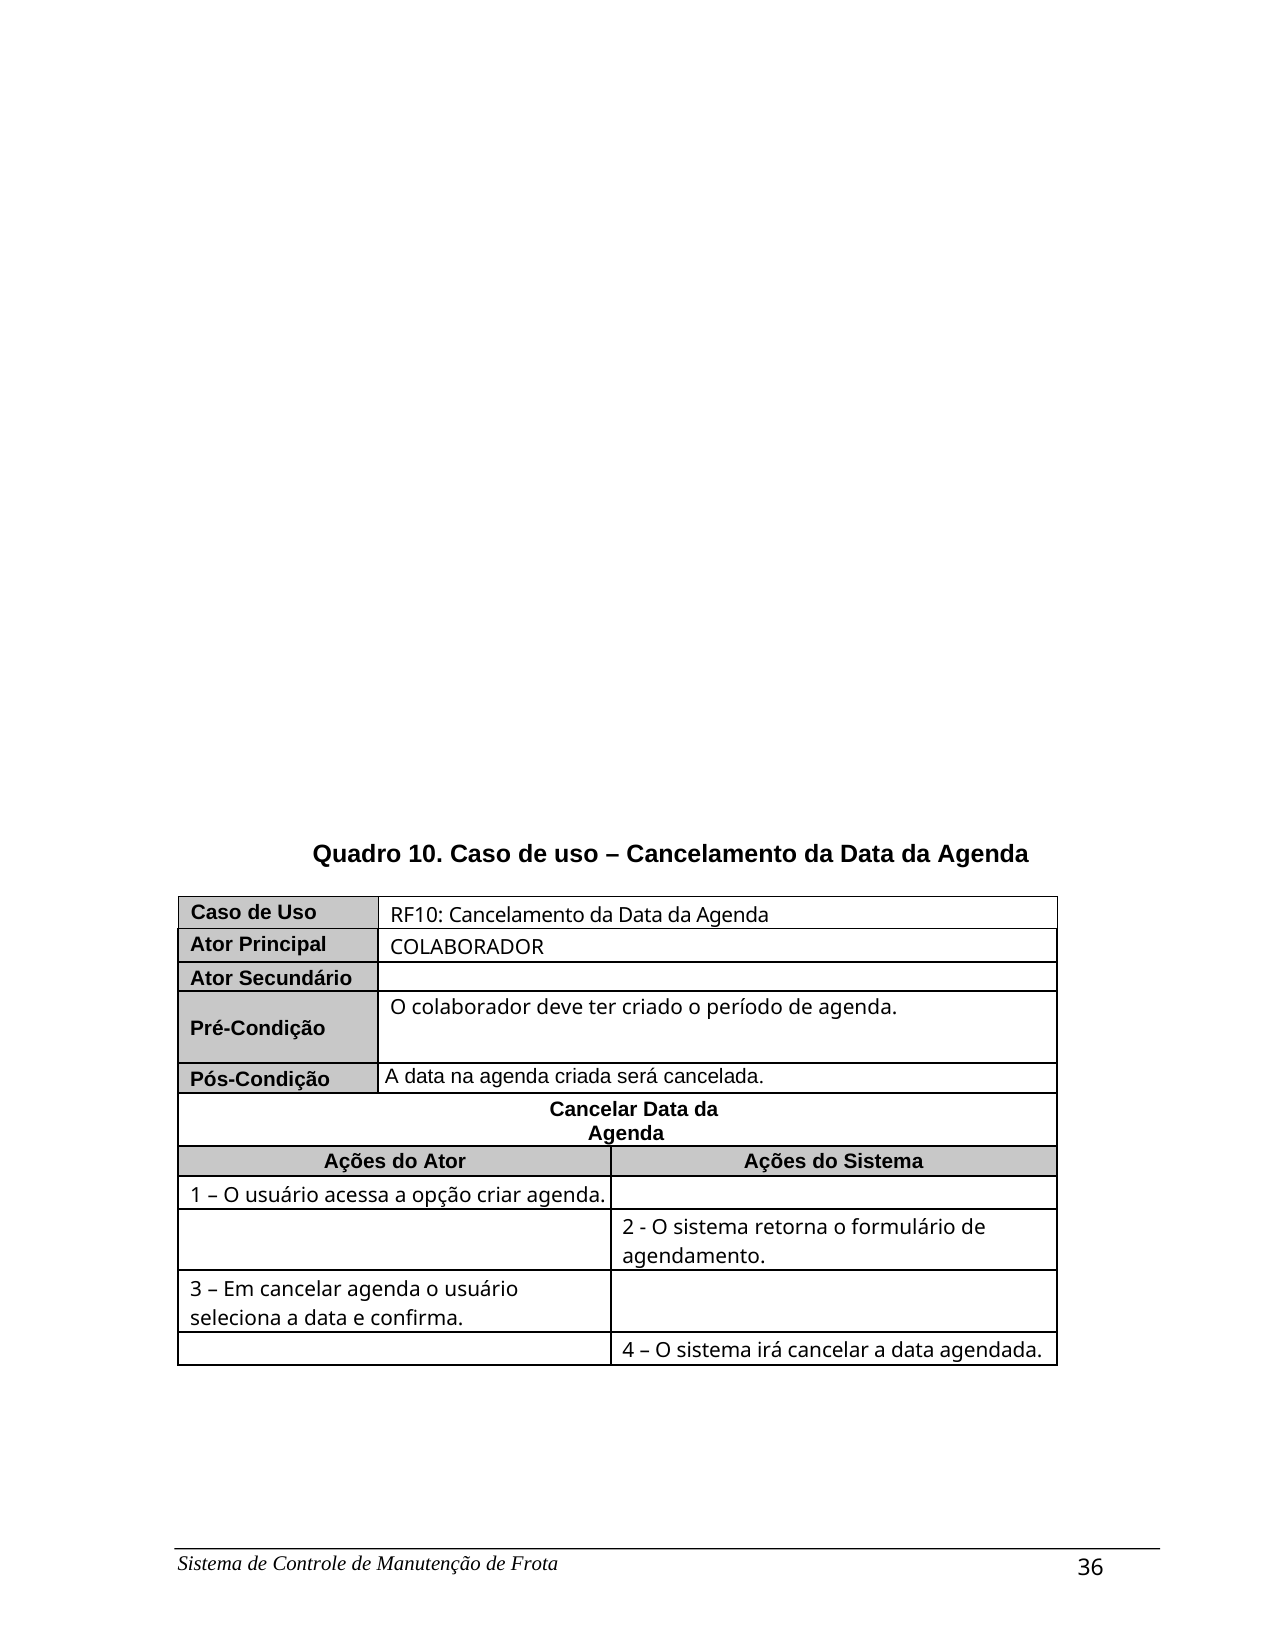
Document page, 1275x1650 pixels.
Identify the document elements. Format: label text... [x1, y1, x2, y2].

table_cell [612, 1271, 1056, 1331]
table_cell O colaborador deve ter criado o período de agenda. [379, 992, 1056, 1062]
table_header RF10: Cancelamento da Data da Agenda [379, 897, 1057, 928]
table_cell [179, 1210, 610, 1269]
table_cell Cancelar Data da Agenda [179, 1094, 1056, 1145]
table_cell 4 – O sistema irá cancelar a data agendada. [612, 1333, 1056, 1364]
subtitle Quadro 10. Caso de uso – Cancelamento da Data da Agenda [271, 839, 1071, 867]
table_cell 2 - O sistema retorna o formulário de agendamento. [612, 1210, 1056, 1269]
table_header Caso de Uso [179, 897, 378, 928]
table_cell A data na agenda criada será cancelada. [379, 1064, 1056, 1092]
table_cell 1 – O usuário acessa a opção criar agenda. [179, 1177, 610, 1208]
table_cell Ator Secundário [179, 963, 377, 990]
table_cell [179, 1333, 610, 1364]
table_cell Ator Principal [179, 929, 377, 961]
table_cell Ações do Ator [179, 1147, 610, 1175]
table_cell [379, 963, 1056, 990]
table_cell Ações do Sistema [612, 1147, 1056, 1175]
table_cell [612, 1177, 1056, 1208]
table_cell 3 – Em cancelar agenda o usuário seleciona a data e confirma. [179, 1271, 610, 1331]
table_cell Pós-Condição [179, 1064, 377, 1092]
table_cell Pré-Condição [179, 992, 377, 1062]
table_cell COLABORADOR [379, 929, 1056, 961]
